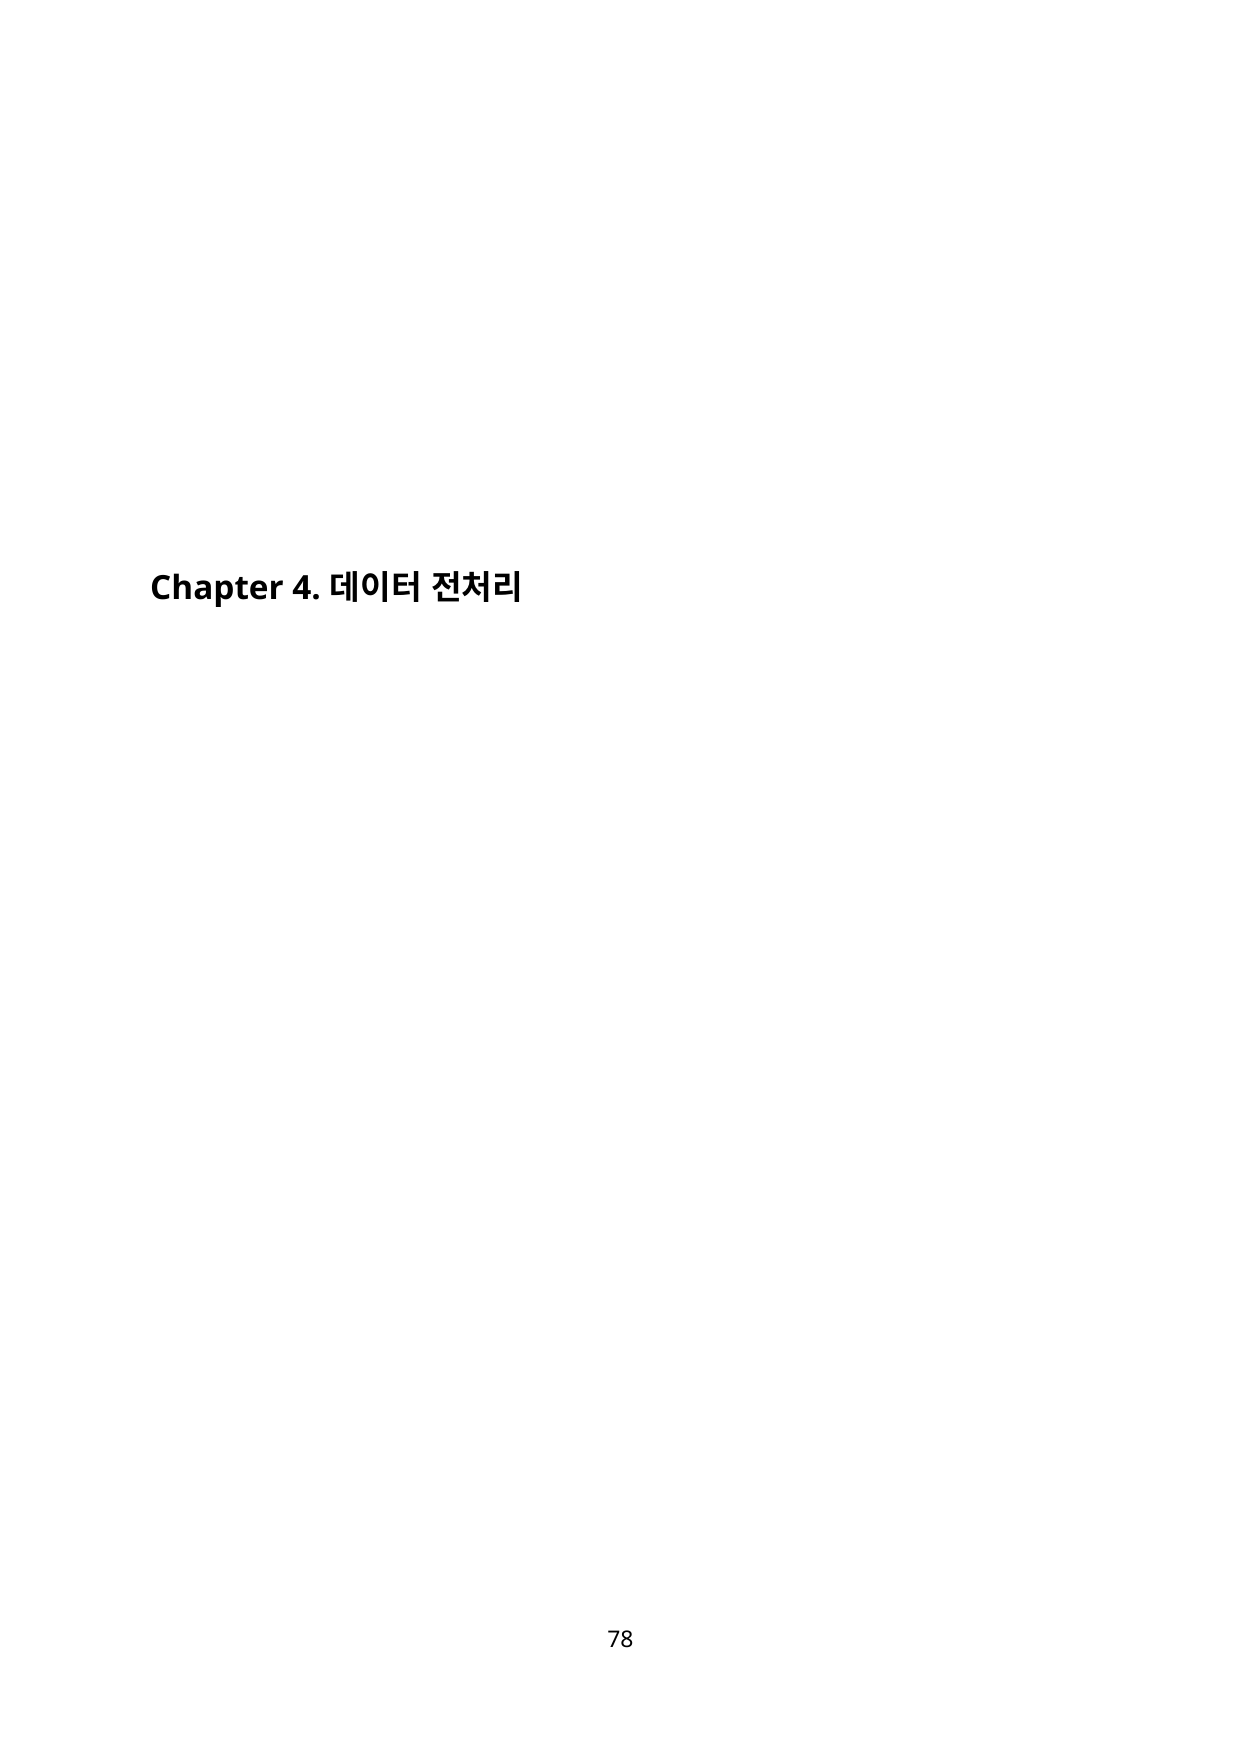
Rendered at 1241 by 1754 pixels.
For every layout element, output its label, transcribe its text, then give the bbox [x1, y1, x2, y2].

subtitle 데이터 전처리 [150, 561, 1090, 609]
